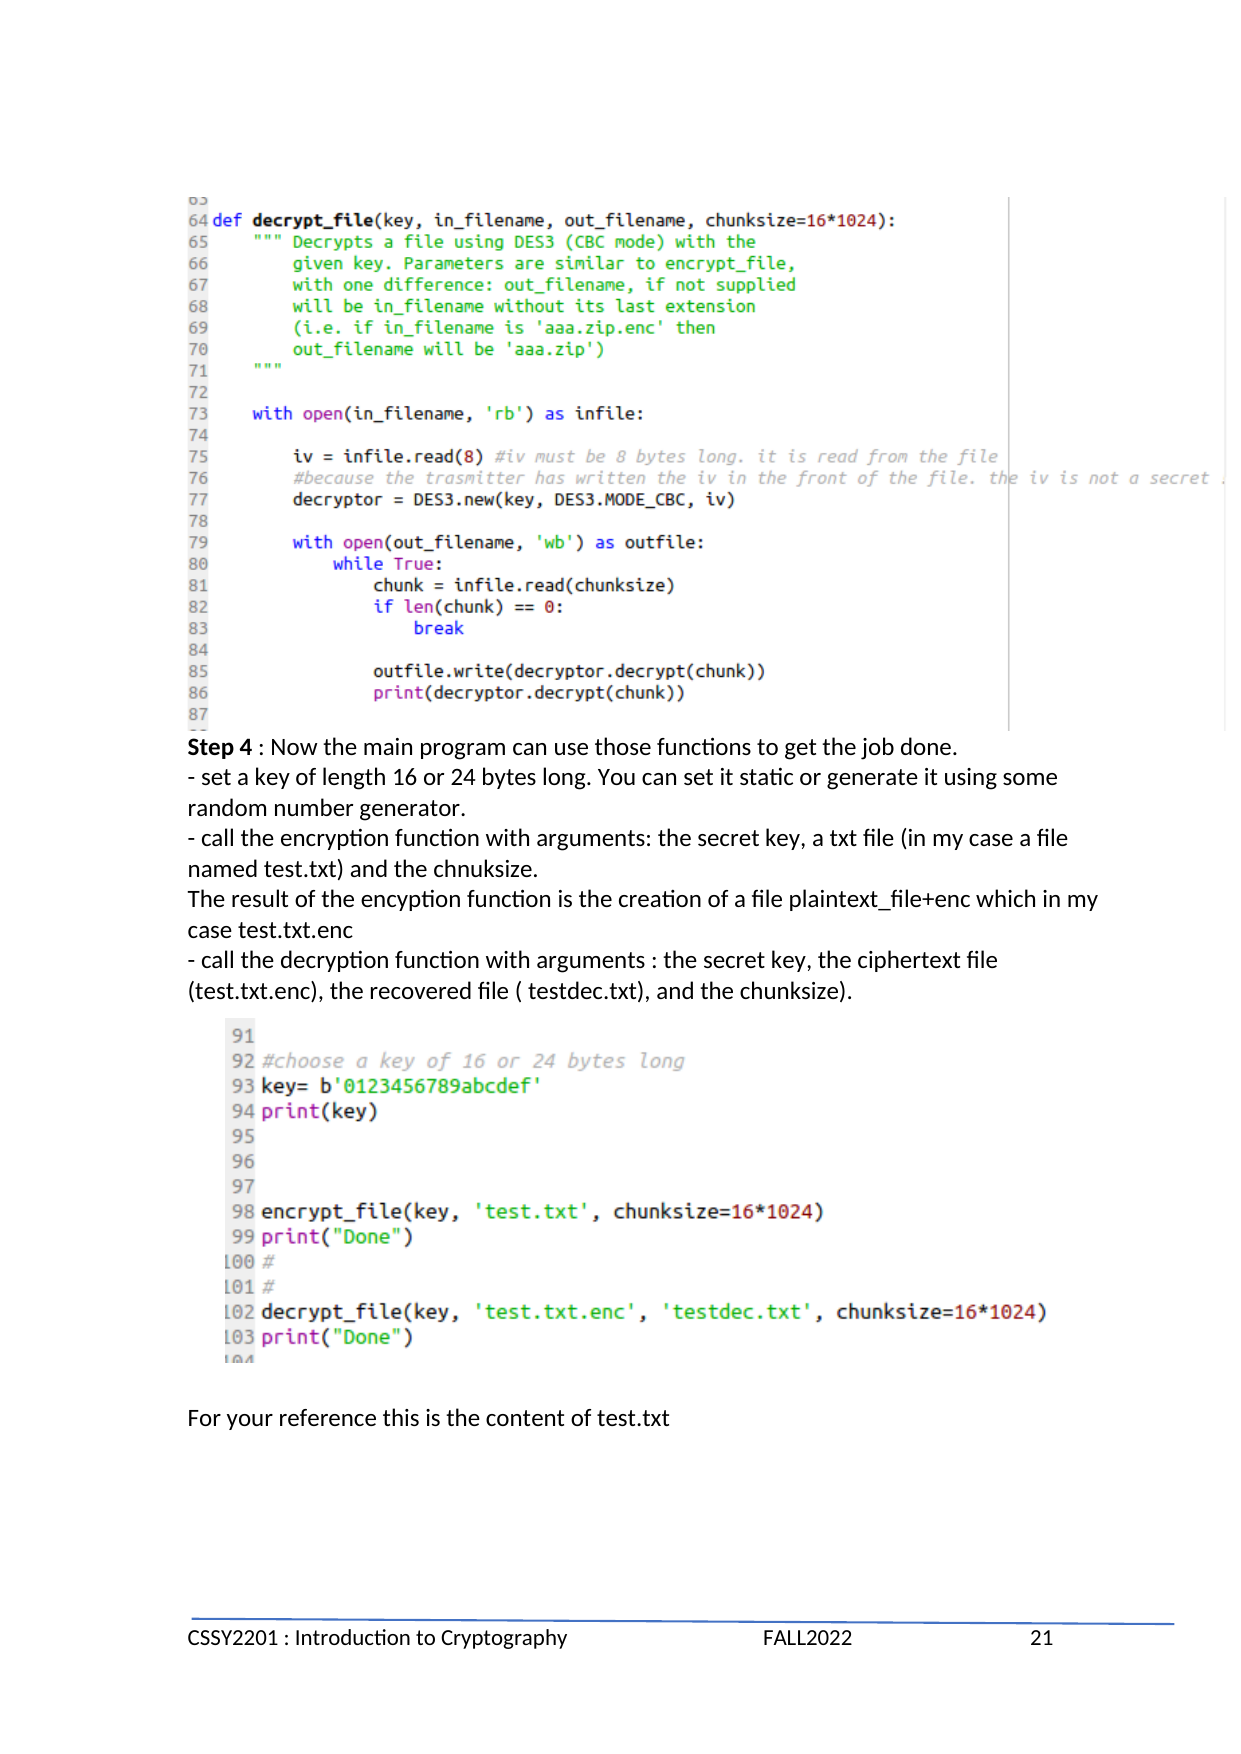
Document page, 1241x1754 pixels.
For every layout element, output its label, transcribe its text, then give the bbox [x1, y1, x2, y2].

text For your reference this is the content of test.txt [187, 1402, 1132, 1433]
text - set a key of length 16 or 24 bytes long. You can set it static or generate it using some random number generator. [187, 761, 1132, 822]
text Step 4 : Now the main program can use those functions to get the job done. [187, 731, 1132, 761]
picture [187, 197, 1227, 731]
picture [225, 1018, 1105, 1363]
text The result of the encyption function is the creation of a file plaintext_file+enc which in my case test.txt.enc [187, 883, 1132, 944]
text - call the encryption function with arguments: the secret key, a txt file (in my case a file named test.txt) and the chnuksize. [187, 822, 1132, 883]
text - call the decryption function with arguments : the secret key, the ciphertext file (test.txt.enc), the recovered file ( testdec.txt), and the chunksize). [187, 944, 1132, 1006]
